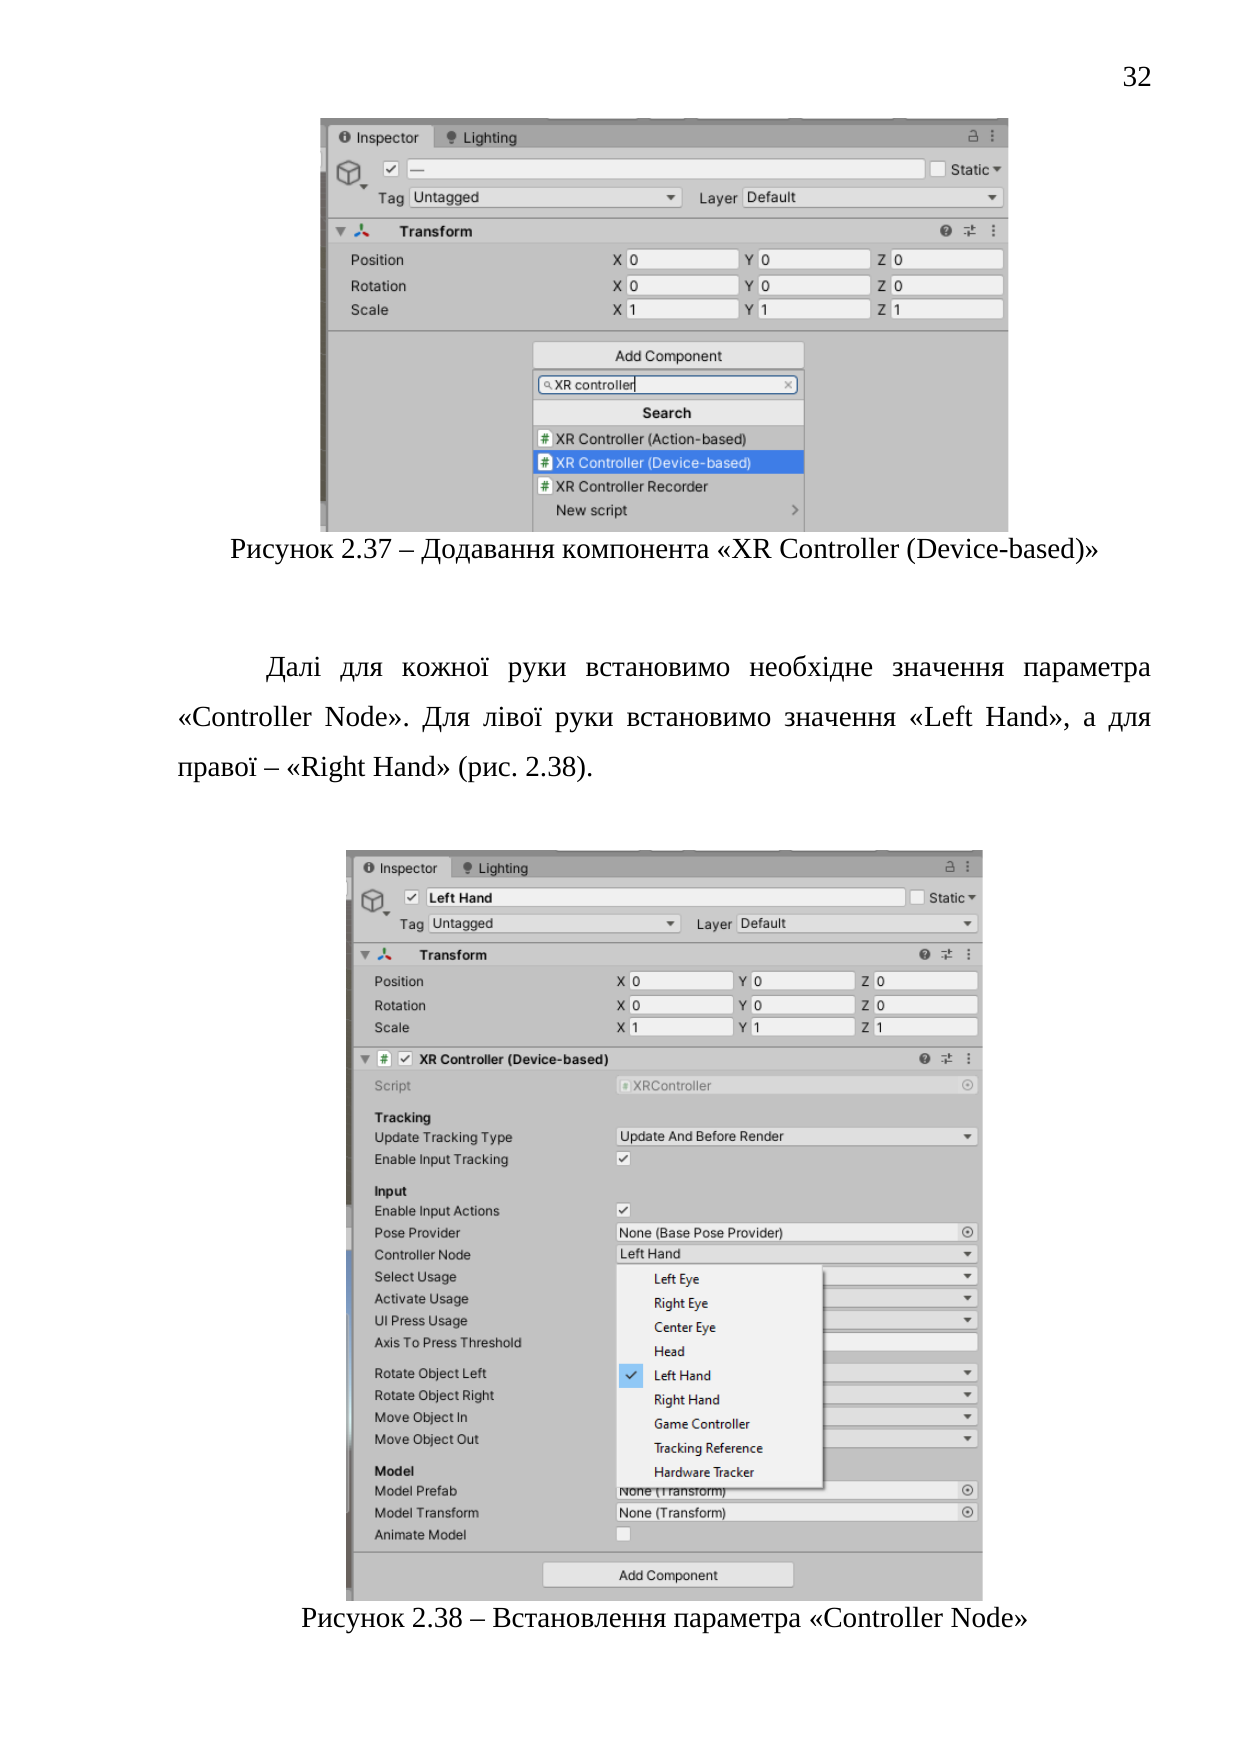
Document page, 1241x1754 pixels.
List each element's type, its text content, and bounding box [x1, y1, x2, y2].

text Встановлення параметра «Controller Node» [177, 1600, 1152, 1634]
picture [320, 118, 1009, 532]
picture [346, 850, 983, 1601]
text Далі для кожної руки встановимо необхідне значення параметра «Controller Node». Для лівої руки встановимо значення «Left Hand», а для правої – «Right Hand» (рис. 2.38). [177, 649, 1152, 783]
text Додавання компонента «XR Controller (Device-based)» [177, 532, 1152, 565]
